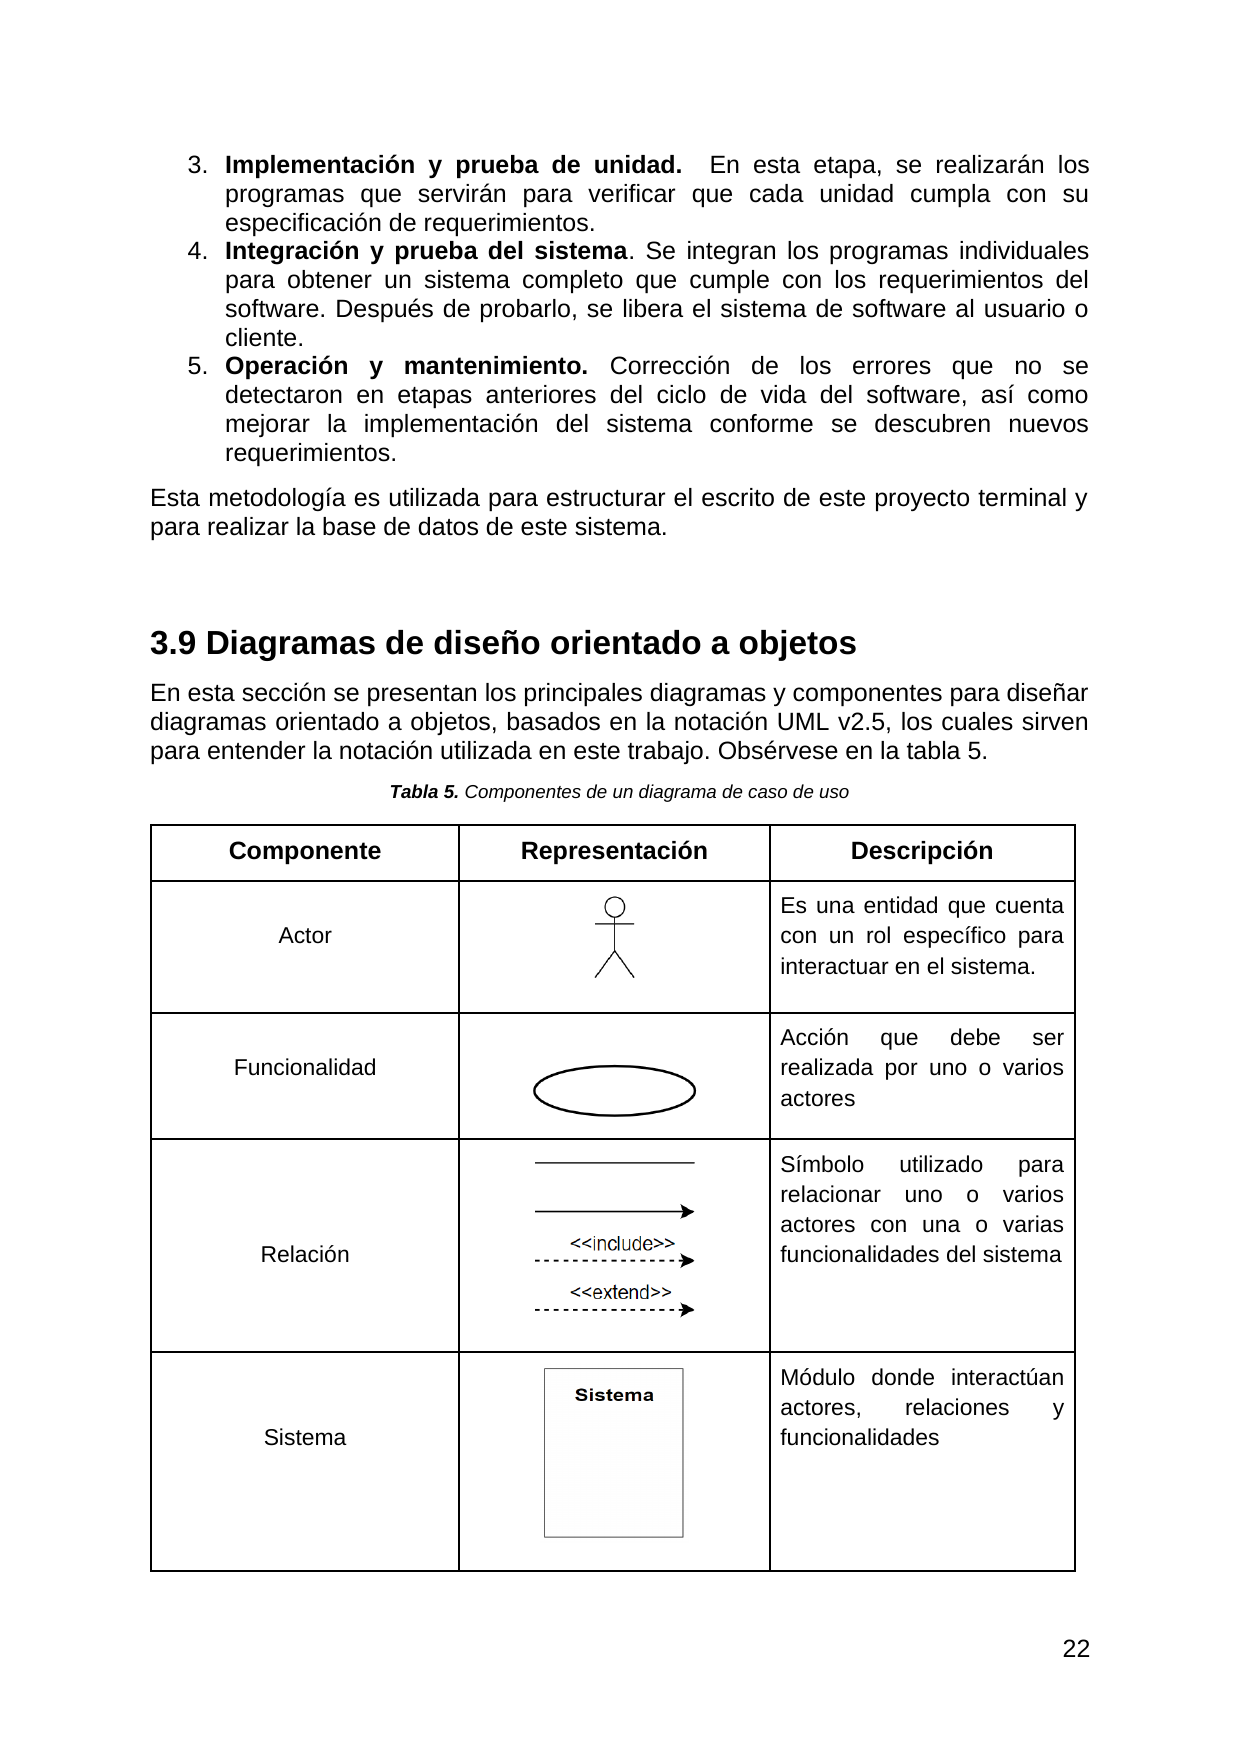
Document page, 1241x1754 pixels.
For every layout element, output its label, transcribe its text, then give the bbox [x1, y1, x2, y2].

list Implementación y prueba de unidad. En esta etapa, se realizarán los programas que servirán para verificar que cada unidad cumpla con su especificación de requerimientos. [187, 150, 1090, 236]
picture [521, 1057, 708, 1124]
text Tabla 5. Componentes de un diagrama de caso de uso [150, 781, 1090, 803]
table_cell Funcionalidad [152, 1014, 458, 1138]
table_header Descripción [771, 826, 1074, 880]
table_cell Símbolo utilizado para relacionar uno o varios actores con una o varias funcionalidades del sistema [771, 1140, 1074, 1351]
table_cell Actor [152, 882, 458, 1012]
table_cell [460, 882, 769, 1012]
text Esta metodología es utilizada para estructurar el escrito de este proyecto terminal y para realizar la base de datos de este sistema. [150, 483, 1090, 540]
table_cell Módulo donde interactúan actores, relaciones y funcionalidades [771, 1353, 1074, 1570]
picture [539, 1363, 689, 1543]
text En esta sección se presentan los principales diagramas y componentes para diseñar diagramas orientado a objetos, basados en la notación UML v2.5, los cuales sirven para entender la notación utilizada en este trabajo. Obsérvese en la tabla 5. [150, 678, 1090, 765]
table_cell Relación [152, 1140, 458, 1351]
table_header Componente [152, 826, 458, 880]
subtitle 3.9 Diagramas de diseño orientado a objetos [150, 623, 1090, 662]
list Operación y mantenimiento. Corrección de los errores que no se detectaron en etapas anteriores del ciclo de vida del software, así como mejorar la implementación del sistema conforme se descubren nuevos requerimientos. [187, 351, 1090, 466]
table_cell [460, 1014, 769, 1138]
table_cell [460, 1140, 769, 1351]
table_cell Es una entidad que cuenta con un rol específico para interactuar en el sistema. [771, 882, 1074, 1012]
table_cell Acción que debe ser realizada por uno o varios actores [771, 1014, 1074, 1138]
picture [586, 892, 643, 985]
table_cell Sistema [152, 1353, 458, 1570]
list Integración y prueba del sistema. Se integran los programas individuales para obtener un sistema completo que cumple con los requerimientos del software. Después de probarlo, se libera el sistema de software al usuario o cliente. [187, 236, 1090, 351]
table_cell [460, 1353, 769, 1570]
picture [518, 1150, 711, 1325]
table_header Representación [460, 826, 769, 880]
